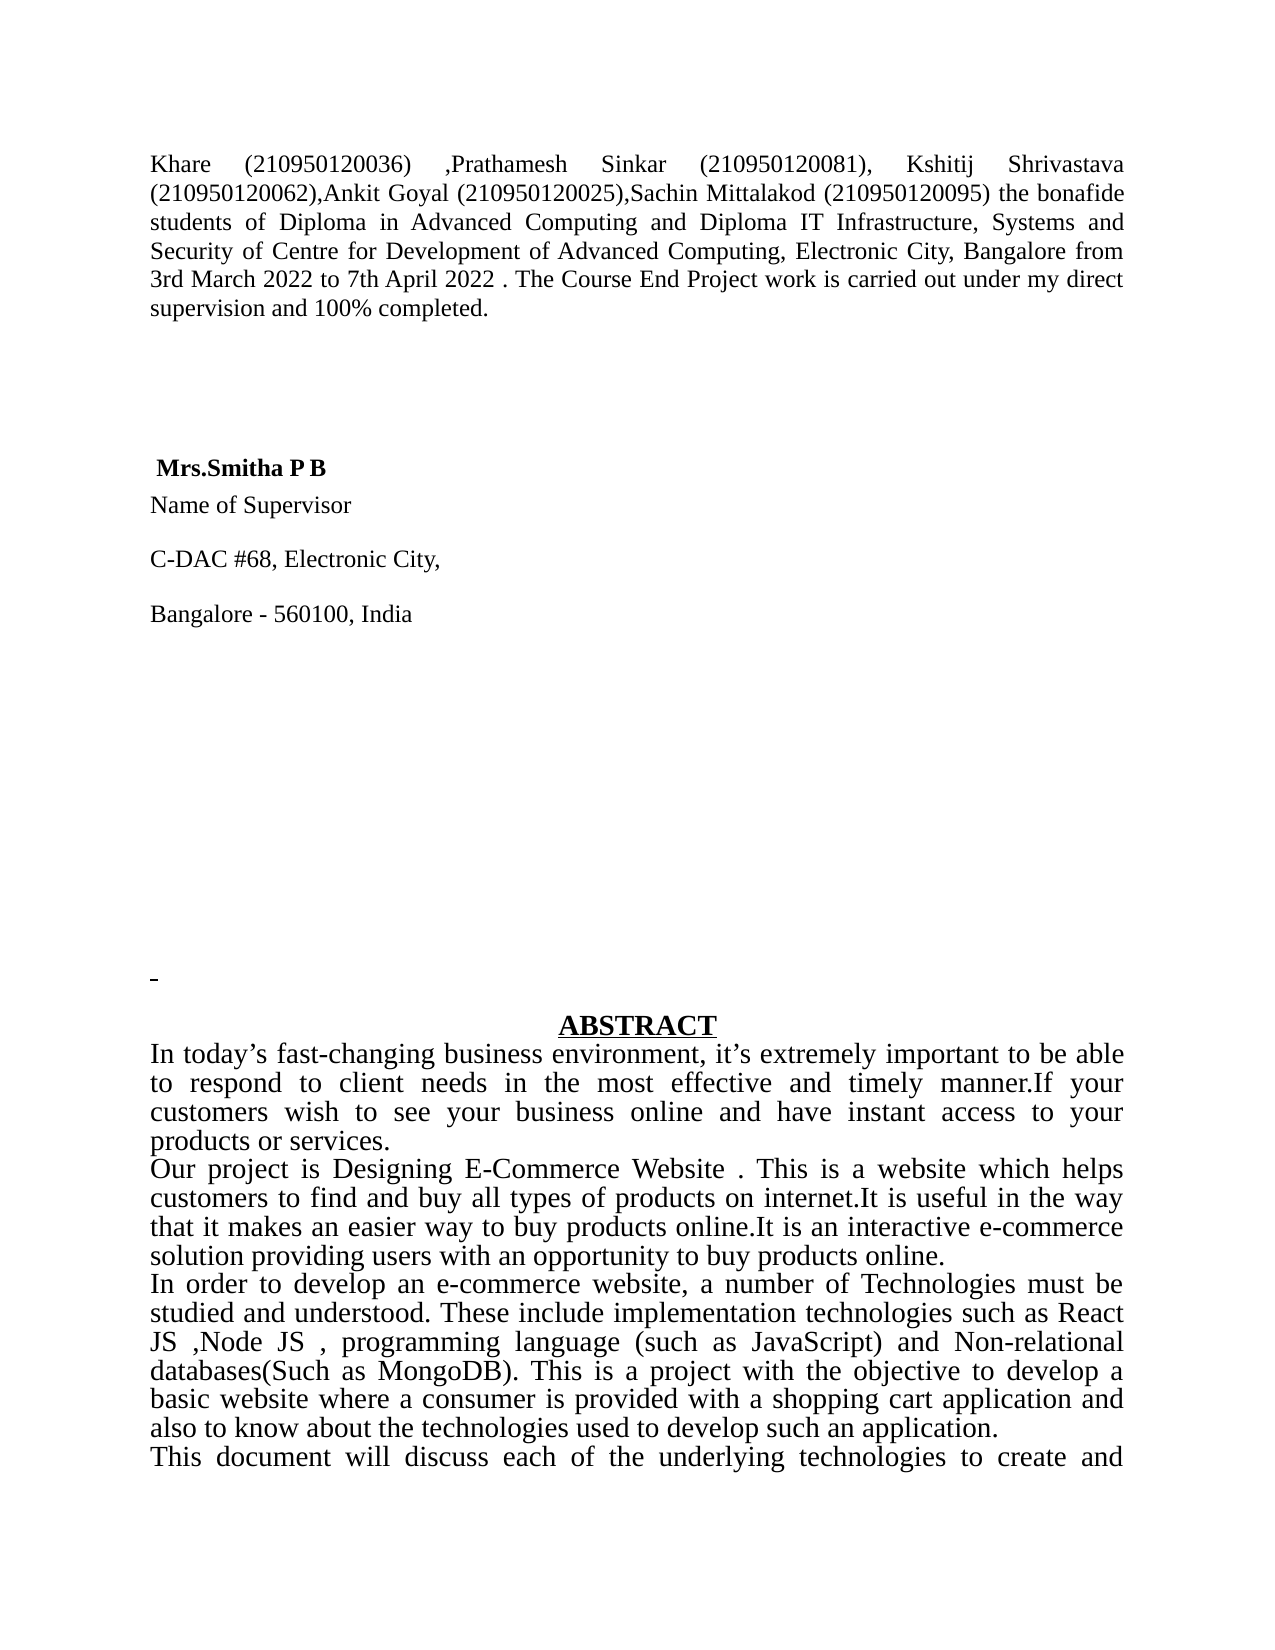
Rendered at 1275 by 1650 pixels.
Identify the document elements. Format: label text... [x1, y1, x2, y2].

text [150, 1443, 1125, 1472]
text Our project is Designing E-Commerce Website . This is a website which helps customers to find and buy all types of products on internet.It is useful in the way that it makes an easier way to buy products online.It is an interactive e-commerce solution providing users with an opportunity to buy products online. [150, 1156, 1125, 1271]
text Bangalore - 560100, India [150, 592, 1125, 629]
text Mrs.Smitha P B [150, 446, 1125, 484]
text Name of Supervisor [150, 484, 1125, 521]
text C-DAC #68, Electronic City, [150, 538, 1125, 575]
text In order to develop an e-commerce website, a number of Technologies must be studied and understood. These include implementation technologies such as React JS ,Node JS , programming language (such as JavaScript) and Non-relational databases(Such as MongoDB). This is a project with the objective to develop a basic website where a consumer is provided with a shopping cart application and also to know about the technologies used to develop such an application. [150, 1271, 1125, 1443]
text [150, 150, 1125, 322]
text ABSTRACT [150, 1012, 1125, 1041]
text In today’s fast-changing business environment, it’s extremely important to be able to respond to client needs in the most effective and timely manner.If your customers wish to see your business online and have instant access to your products or services. [150, 1041, 1125, 1156]
